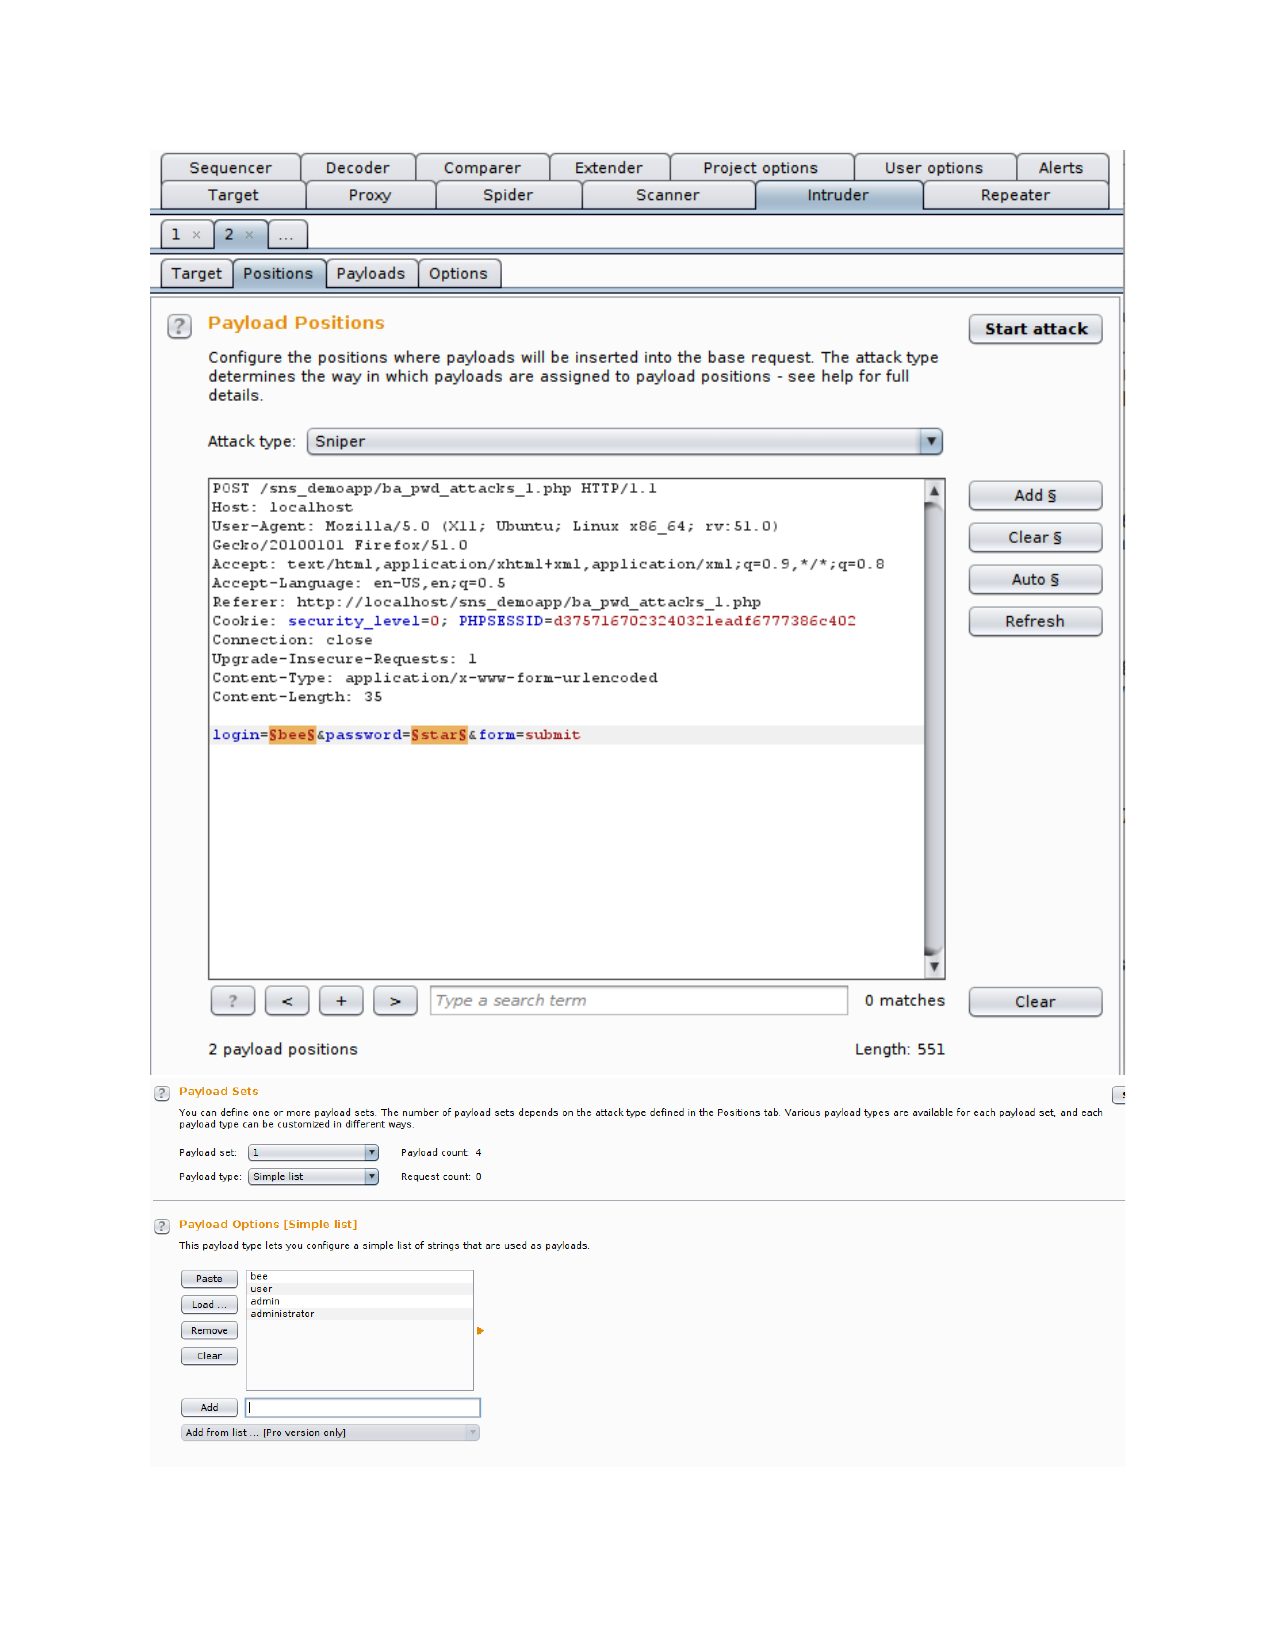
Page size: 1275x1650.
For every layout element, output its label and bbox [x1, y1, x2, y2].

picture [150, 150, 1125, 1075]
picture [150, 1078, 1125, 1467]
